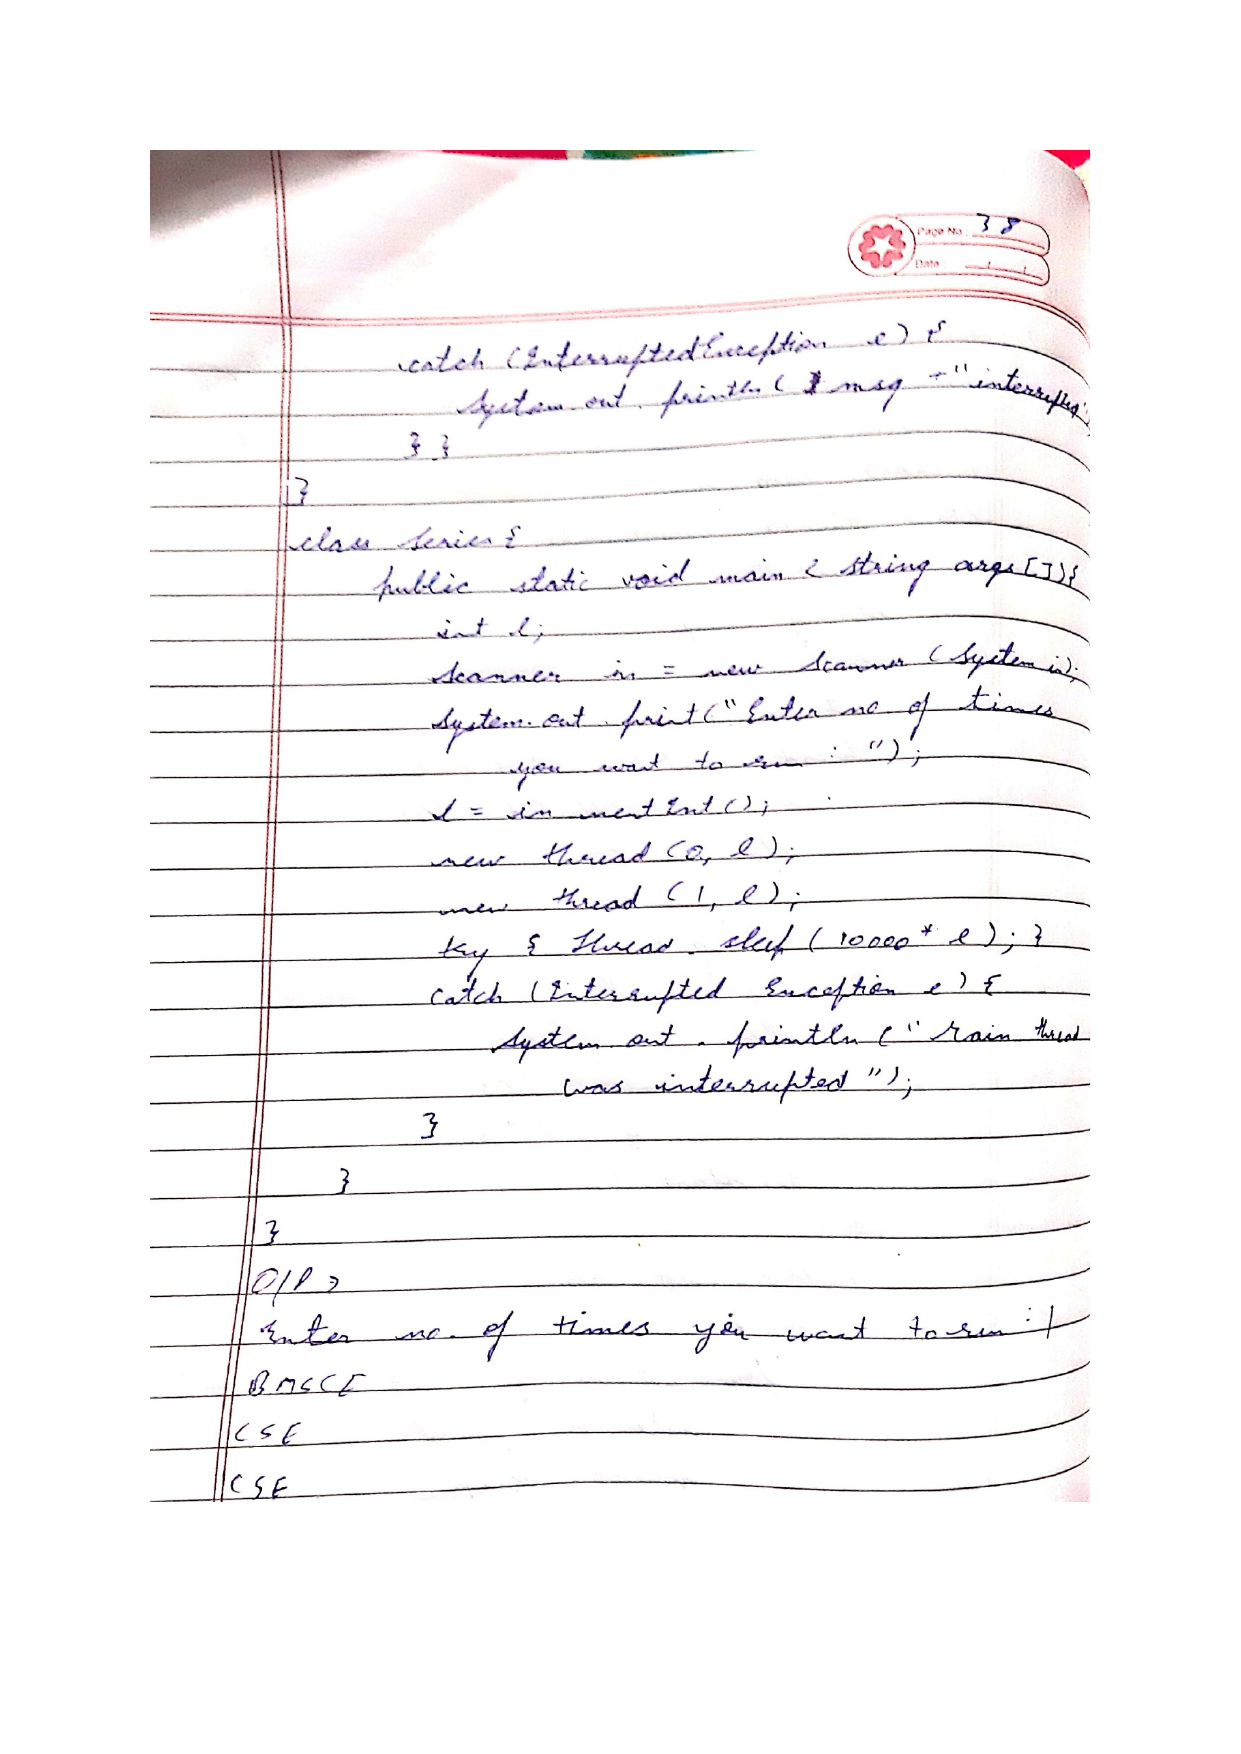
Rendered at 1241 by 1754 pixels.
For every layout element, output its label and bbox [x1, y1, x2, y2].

picture [150, 150, 1091, 1502]
